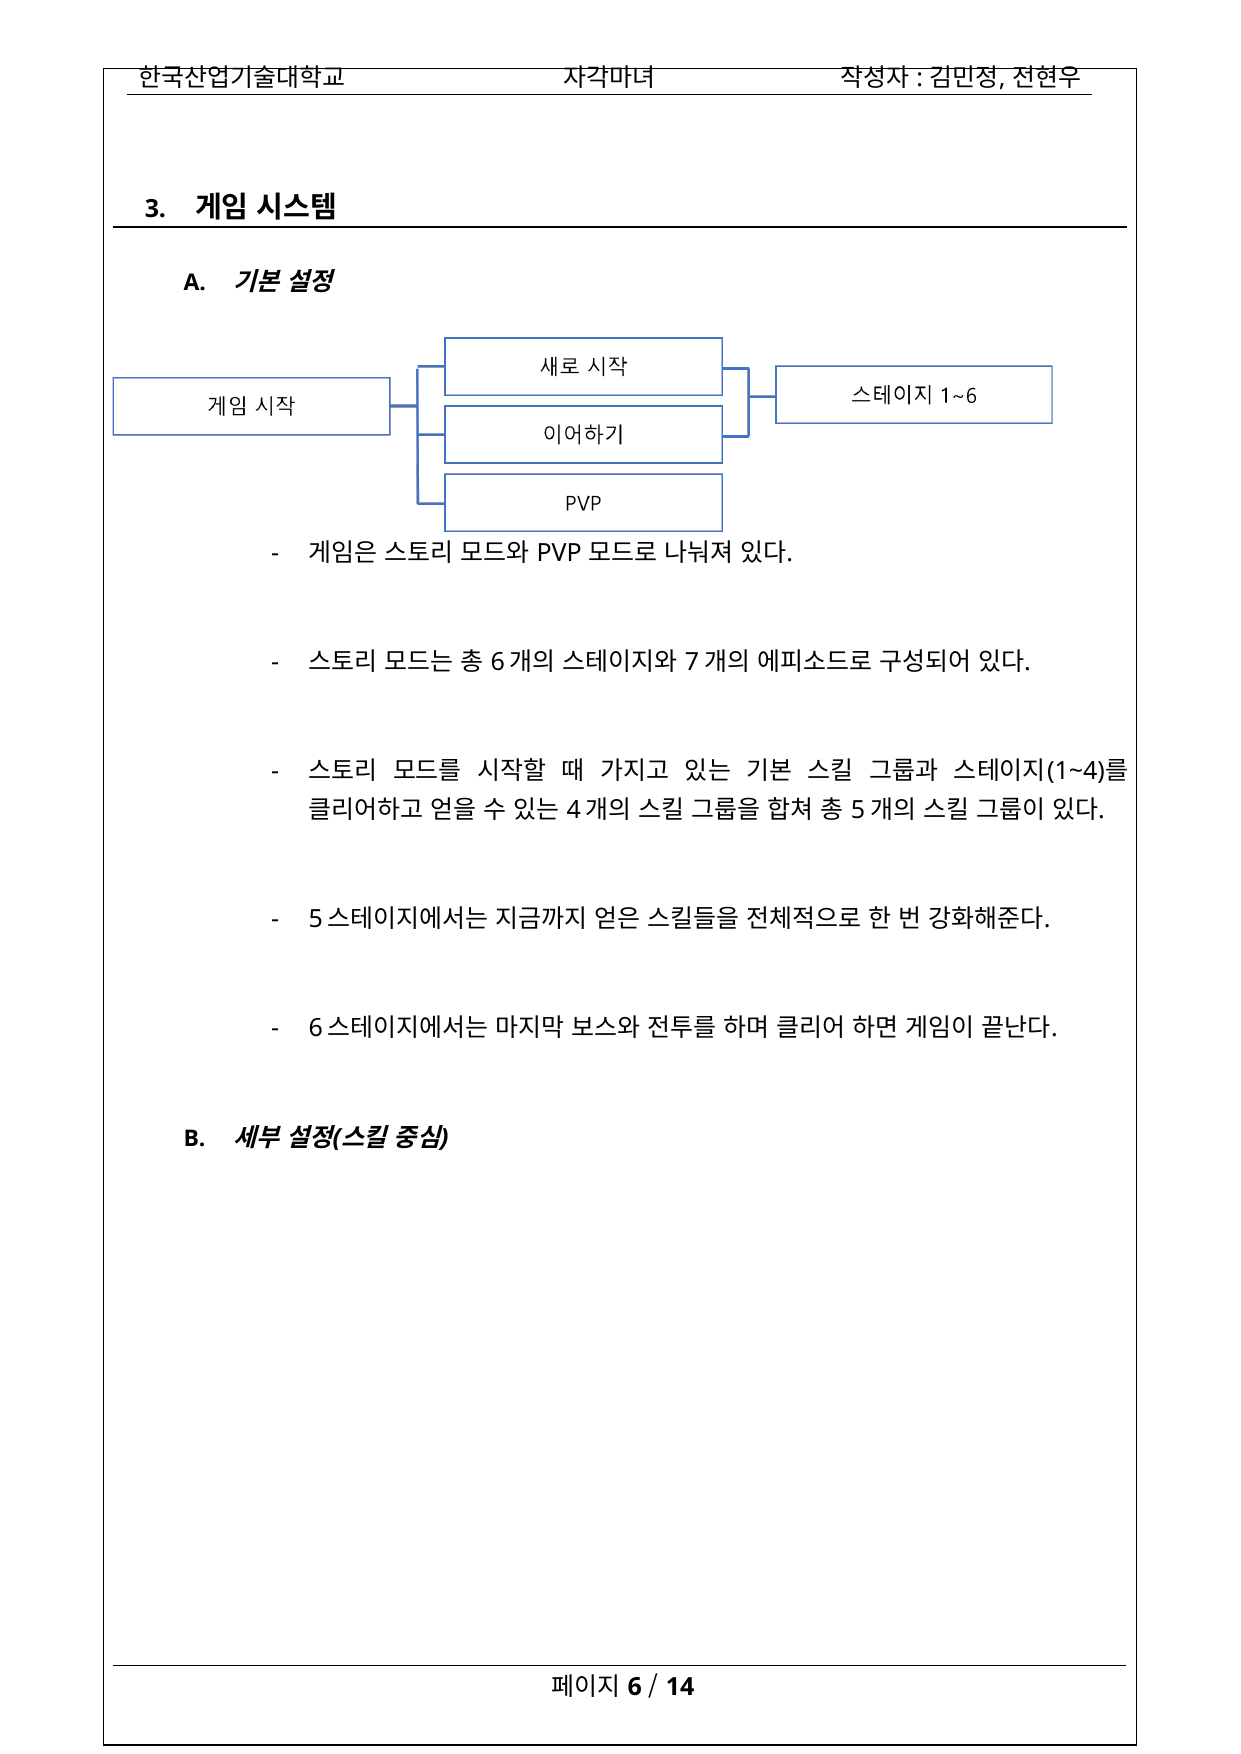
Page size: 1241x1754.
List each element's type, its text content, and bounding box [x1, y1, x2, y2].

subtitle 세부 설정(스킬 중심) [183, 1117, 1128, 1153]
picture [112, 337, 1053, 532]
list 스토리 모드는 총 6개의 스테이지와 7개의 에피소드로 구성되어 있다. [271, 641, 1128, 677]
list 6스테이지에서는 마지막 보스와 전투를 하며 클리어 하면 게임이 끝난다. [271, 1008, 1128, 1044]
table_header 게임 시스템 [113, 184, 1127, 226]
list 스토리 모드를 시작할 때 가지고 있는 기본 스킬 그룹과 스테이지(1~4)를 클리어하고 얻을 수 있는 4개의 스킬 그룹을 합쳐 총 5개의 스킬 그룹이 있다. [271, 750, 1128, 826]
list 게임은 스토리 모드와 PVP 모드로 나눠져 있다. [271, 532, 1128, 568]
list 5스테이지에서는 지금까지 얻은 스킬들을 전체적으로 한 번 강화해준다. [271, 899, 1128, 935]
subtitle 기본 설정 [183, 261, 1128, 298]
